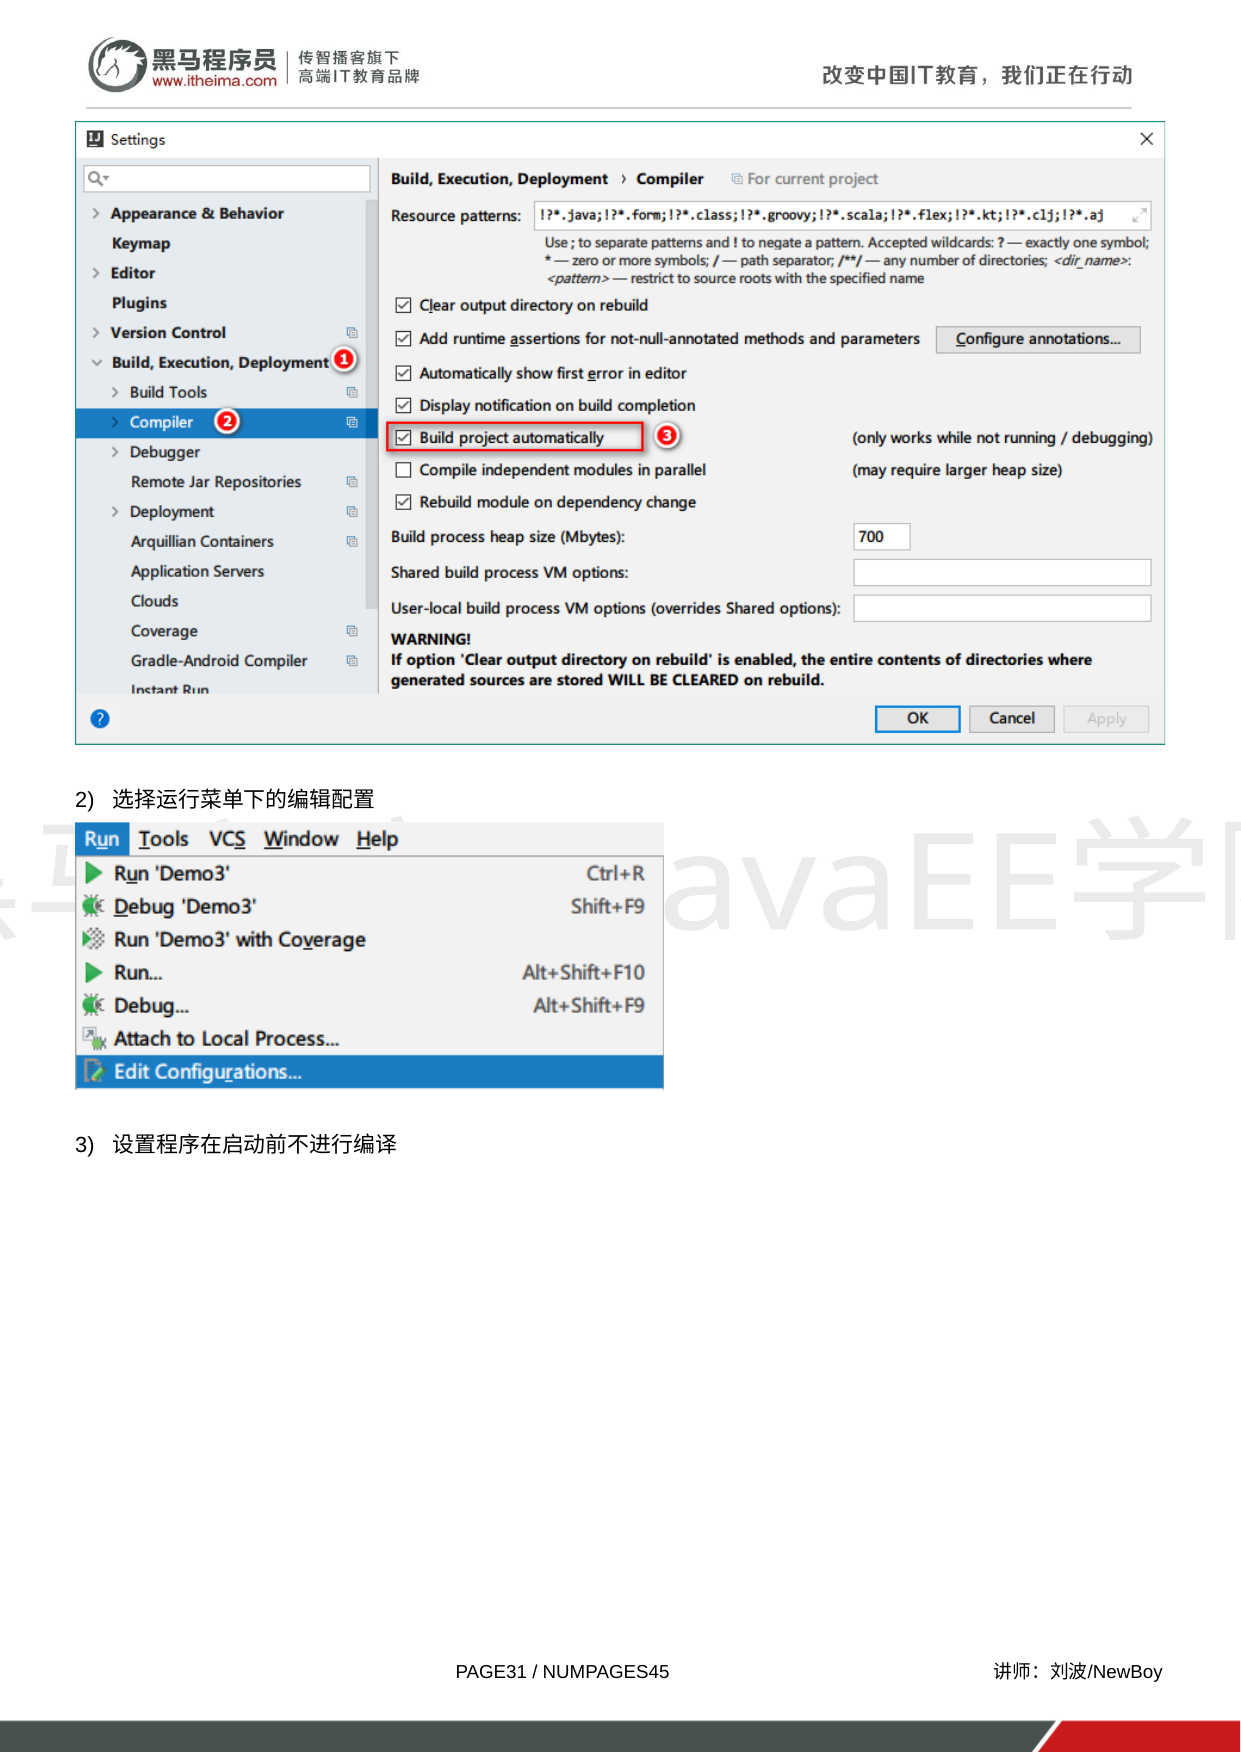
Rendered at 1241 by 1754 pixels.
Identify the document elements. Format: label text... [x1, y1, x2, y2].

picture [0, 0, 1235, 116]
list 设置程序在启动前不进行编译 [75, 1127, 1165, 1158]
list 选择运行菜单下的编辑配置 [75, 782, 1165, 814]
picture [75, 121, 1166, 745]
picture [0, 1661, 1241, 1752]
picture [75, 822, 664, 1090]
